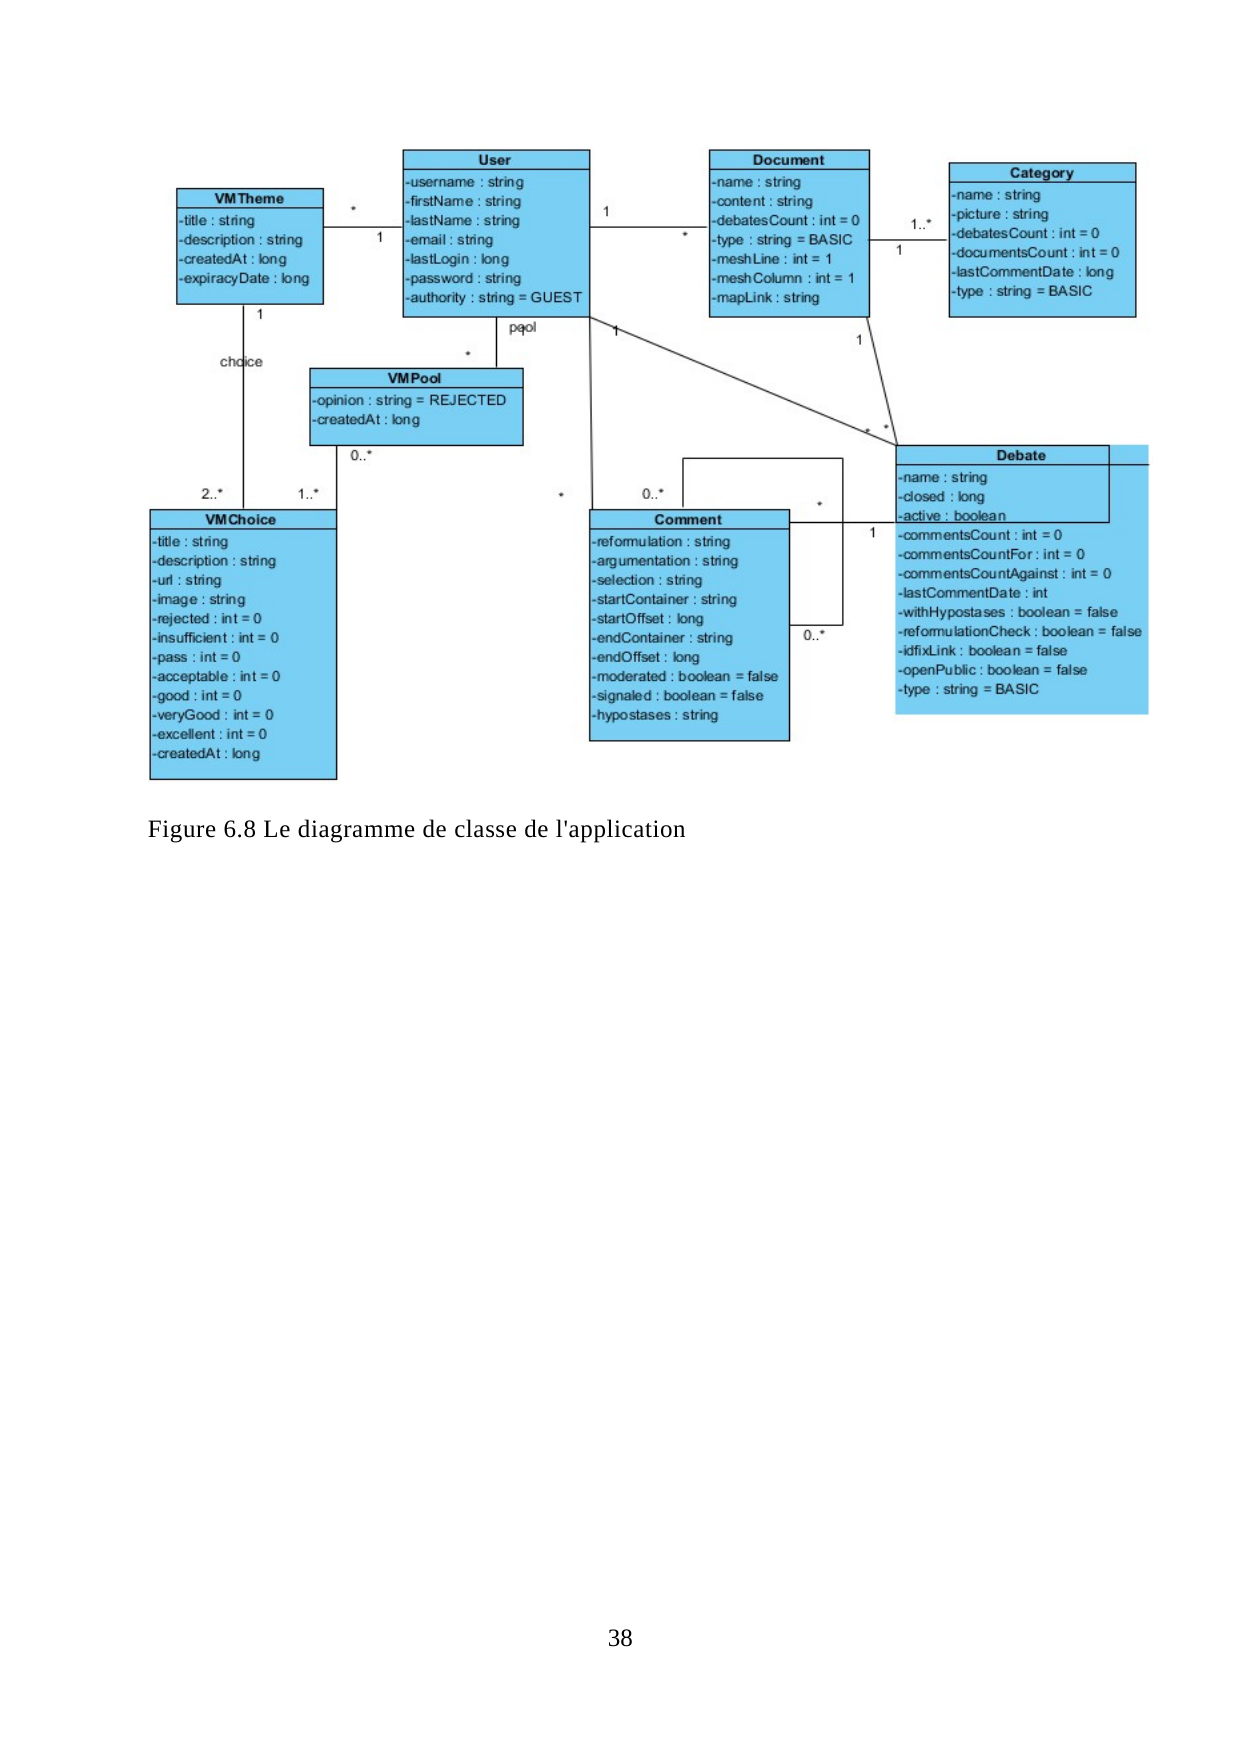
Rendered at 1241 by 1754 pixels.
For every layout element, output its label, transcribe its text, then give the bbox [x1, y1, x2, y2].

picture [147, 147, 1154, 784]
text Figure 6.8 Le diagramme de classe de l'application [148, 814, 1093, 843]
